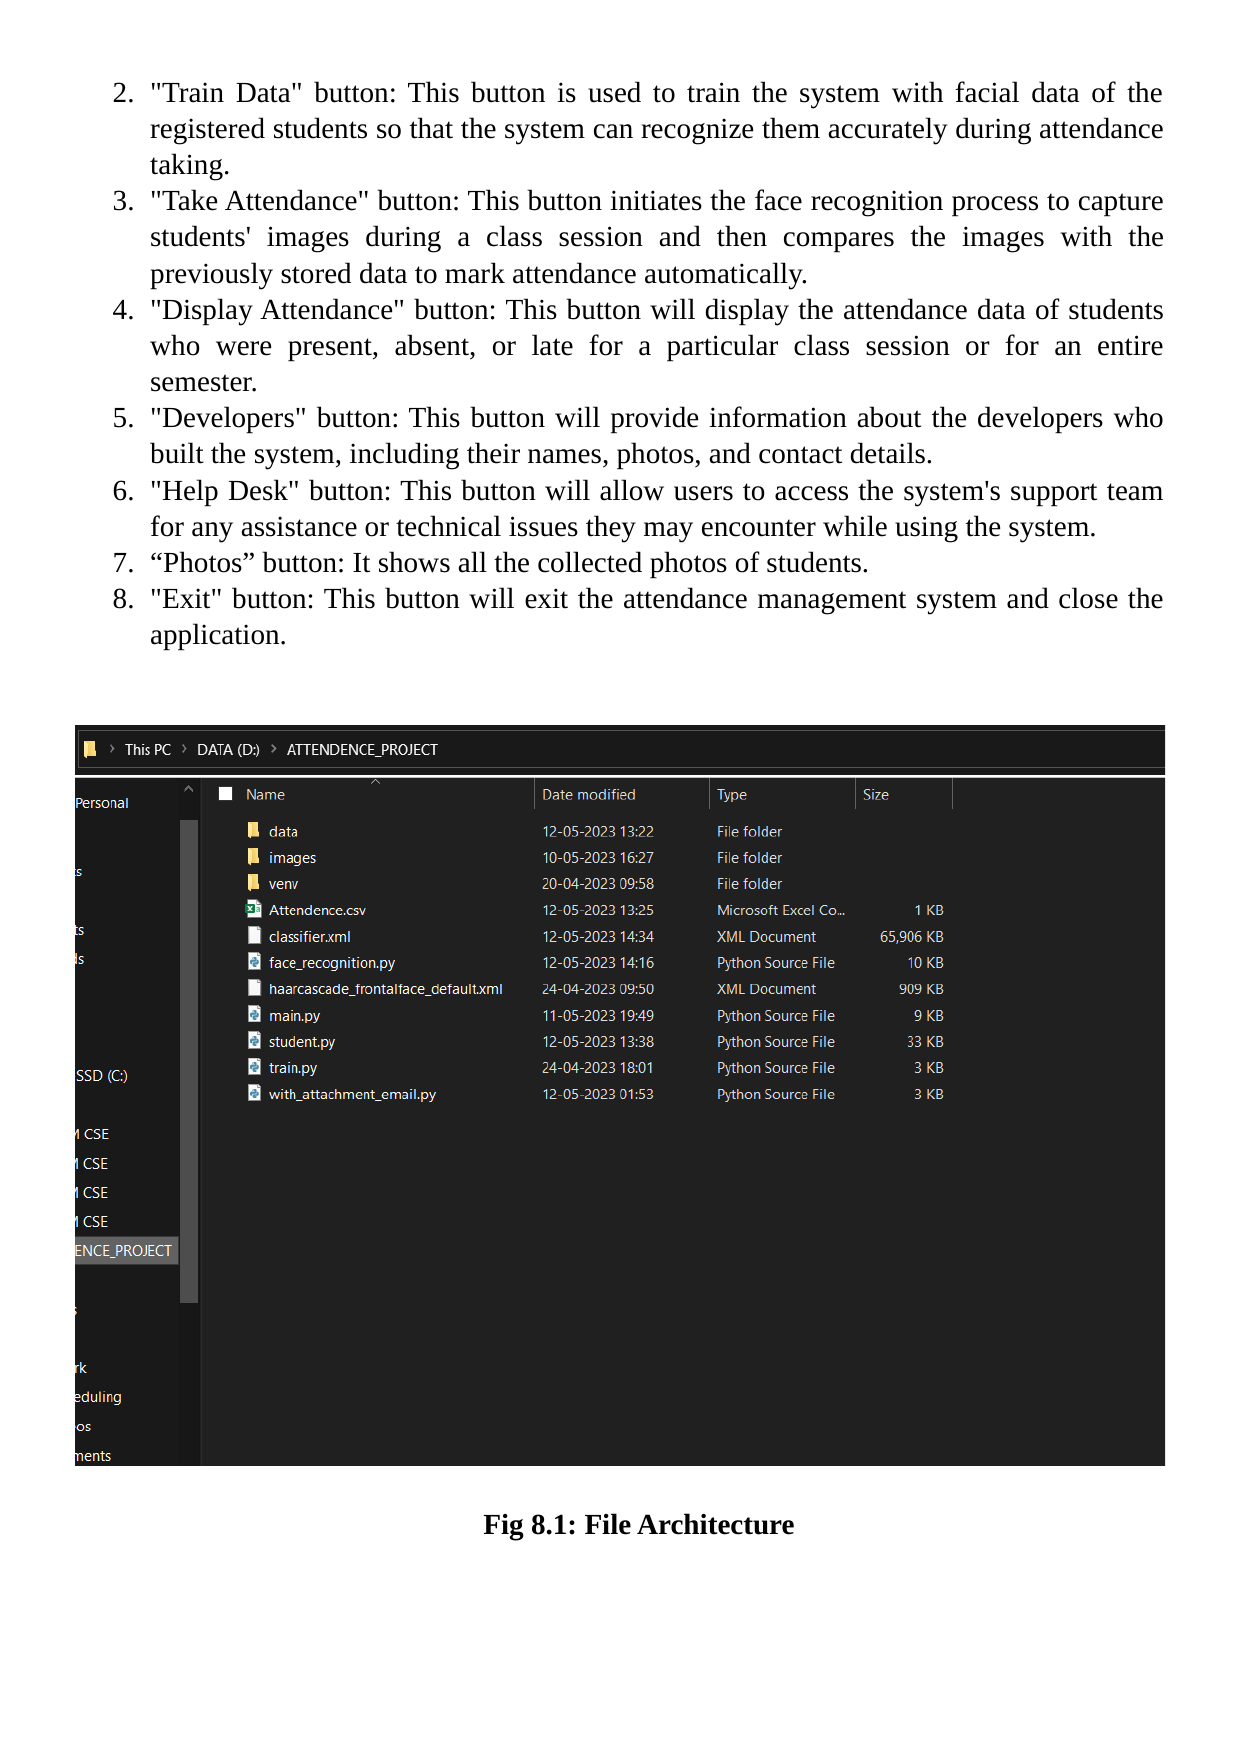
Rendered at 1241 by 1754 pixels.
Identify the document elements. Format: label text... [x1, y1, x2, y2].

list "Developers" button: This button will provide information about the developers who built the system, including their names, photos, and contact details. [112, 400, 1165, 470]
list "Train Data" button: This button is used to train the system with facial data of the registered students so that the system can recognize them accurately during attendance taking. [112, 75, 1165, 181]
list "Take Attendance" button: This button initiates the face recognition process to capture students' images during a class session and then compares the images with the previously stored data to mark attendance automatically. [112, 183, 1165, 289]
list "Display Attendance" button: This button will display the attendance data of students who were present, absent, or late for a particular class session or for an entire semester. [112, 292, 1165, 398]
list "Help Desk" button: This button will allow users to access the system's support team for any assistance or technical issues they may encounter while using the system. [112, 473, 1165, 542]
picture [75, 725, 1166, 1466]
list "Exit" button: This button will exit the attendance management system and close the application. [112, 581, 1165, 651]
text Fig 8.1: File Architecture [112, 1507, 1165, 1541]
list “Photos” button: It shows all the collected photos of students. [112, 545, 1165, 578]
